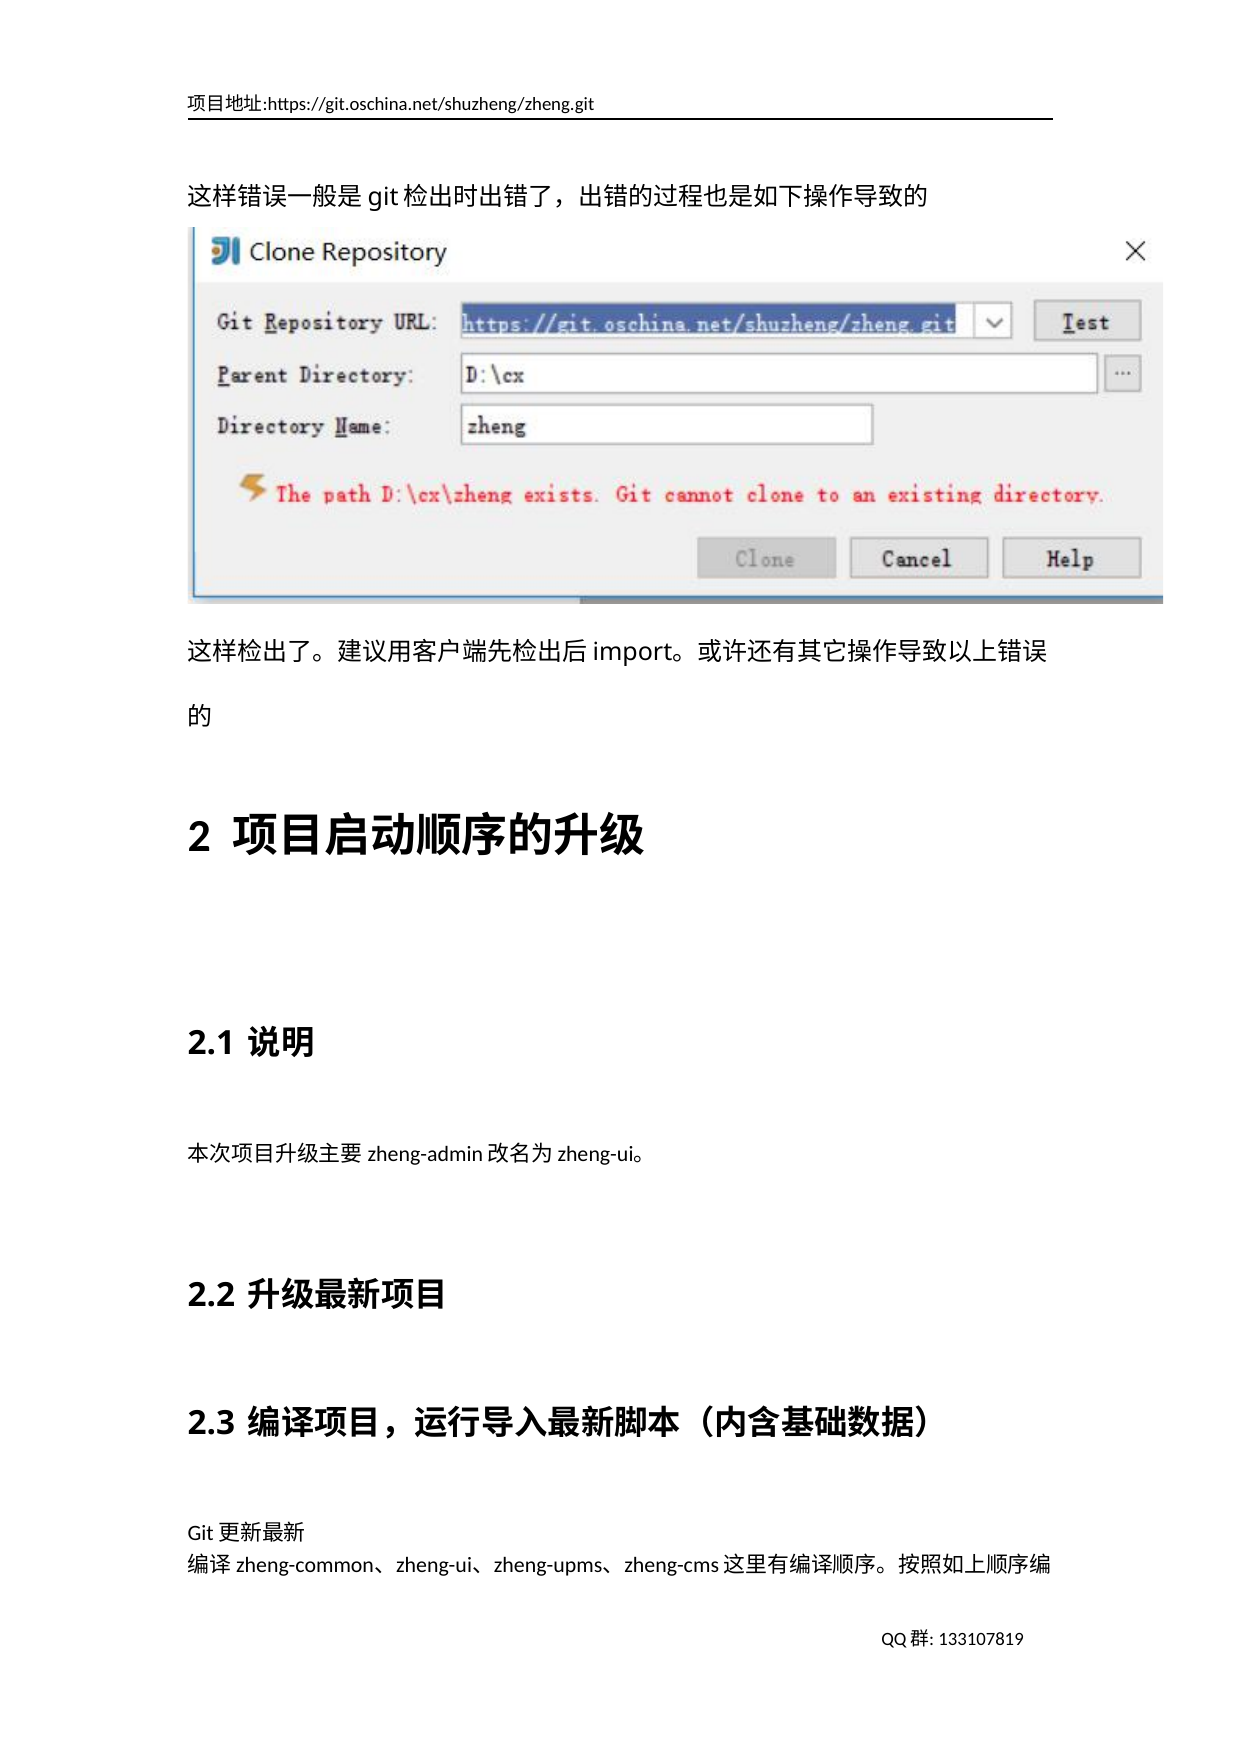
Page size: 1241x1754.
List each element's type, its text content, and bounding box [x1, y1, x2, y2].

text 这样错误一般是git检出时出错了，出错的过程也是如下操作导致的 [187, 162, 1053, 227]
text Git更新最新 [187, 1514, 1053, 1547]
text 本次项目升级主要 zheng-admin改名为zheng-ui。 [187, 1135, 1053, 1168]
subtitle 编译项目，运行导入最新脚本（内含基础数据） [187, 1387, 1053, 1452]
subtitle 项目启动顺序的升级 [187, 782, 1053, 880]
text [187, 1547, 1053, 1579]
subtitle 说明 [187, 1008, 1053, 1073]
text 这样检出了。建议用客户端先检出后import。或许还有其它操作导致以上错误的 [187, 617, 1053, 747]
picture [187, 227, 1164, 604]
subtitle 升级最新项目 [187, 1260, 1053, 1325]
